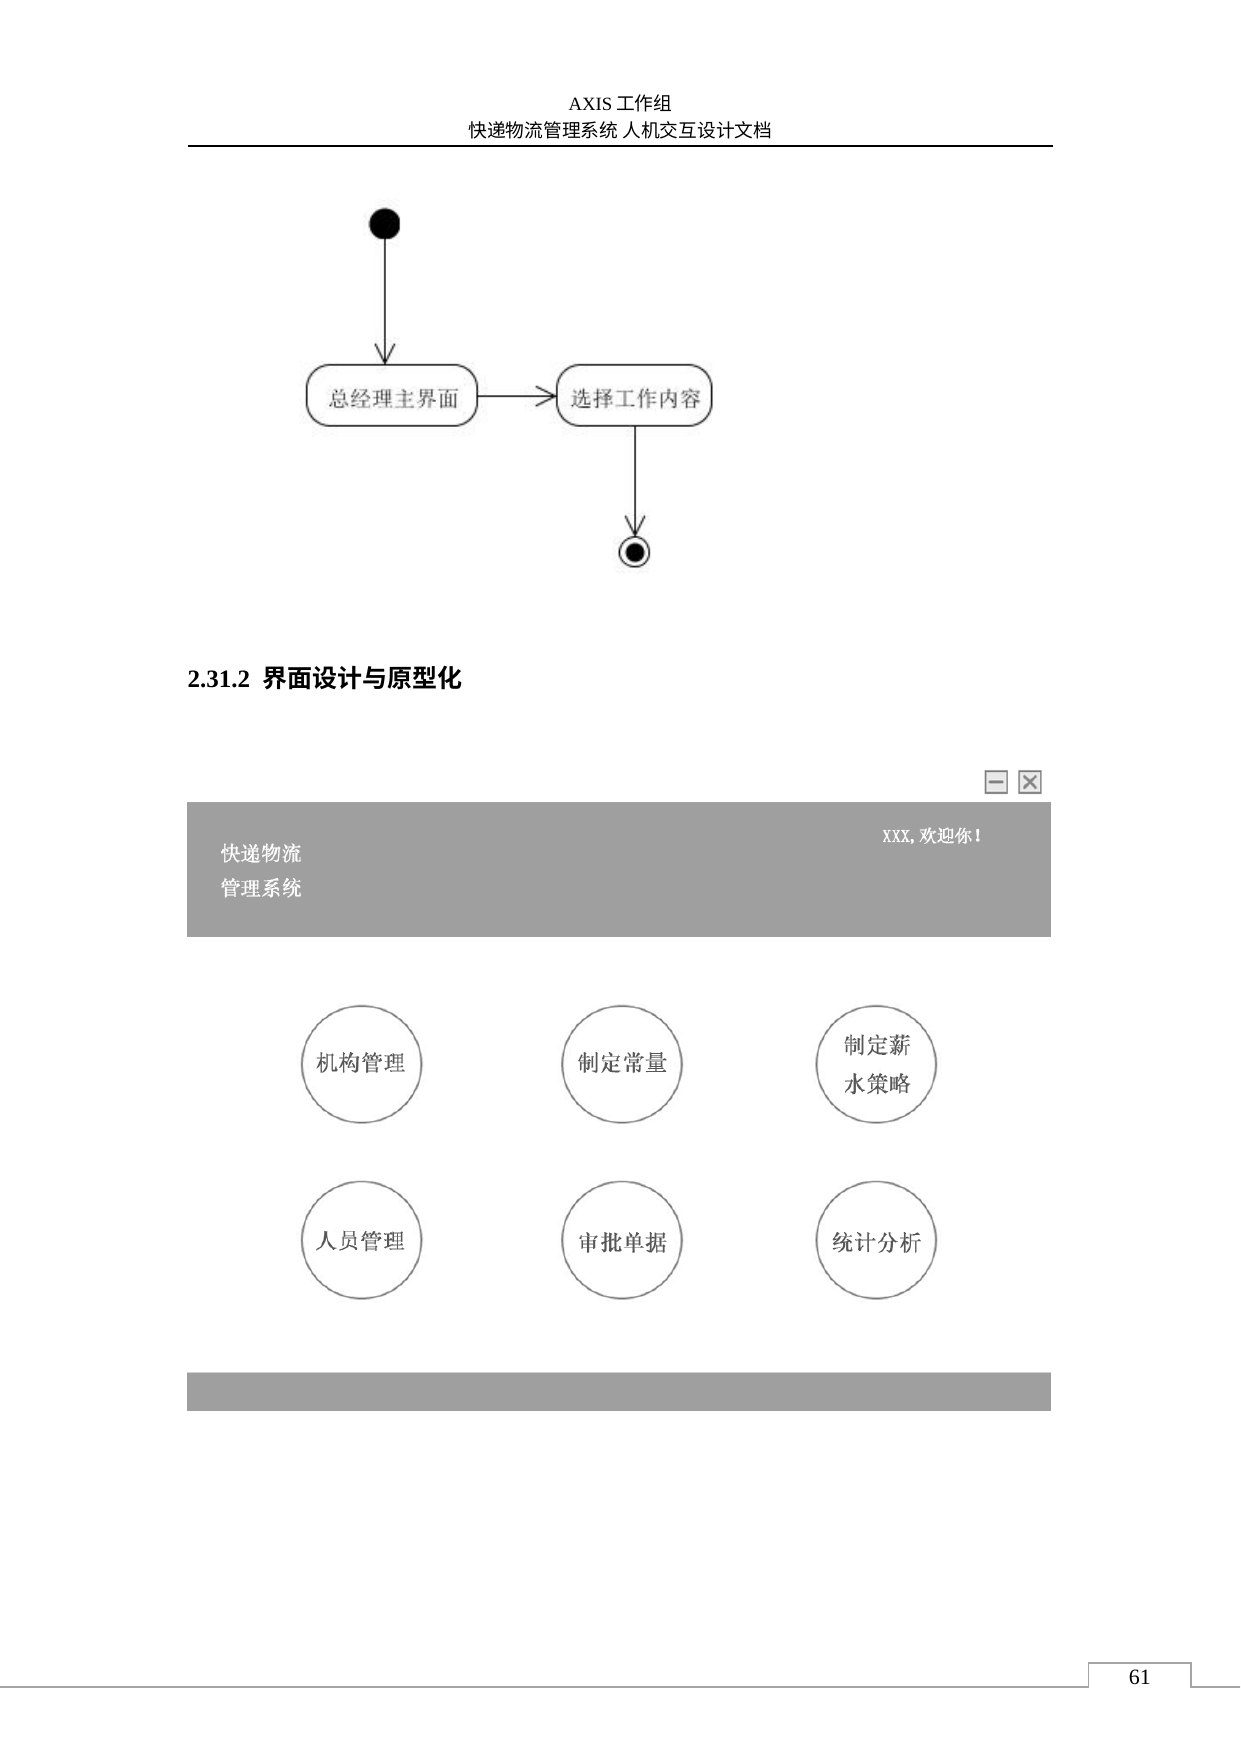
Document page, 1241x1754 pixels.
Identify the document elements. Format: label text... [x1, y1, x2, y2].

picture [275, 161, 744, 599]
picture [187, 762, 1051, 1411]
subtitle 界面设计与原型化 [187, 644, 1053, 709]
